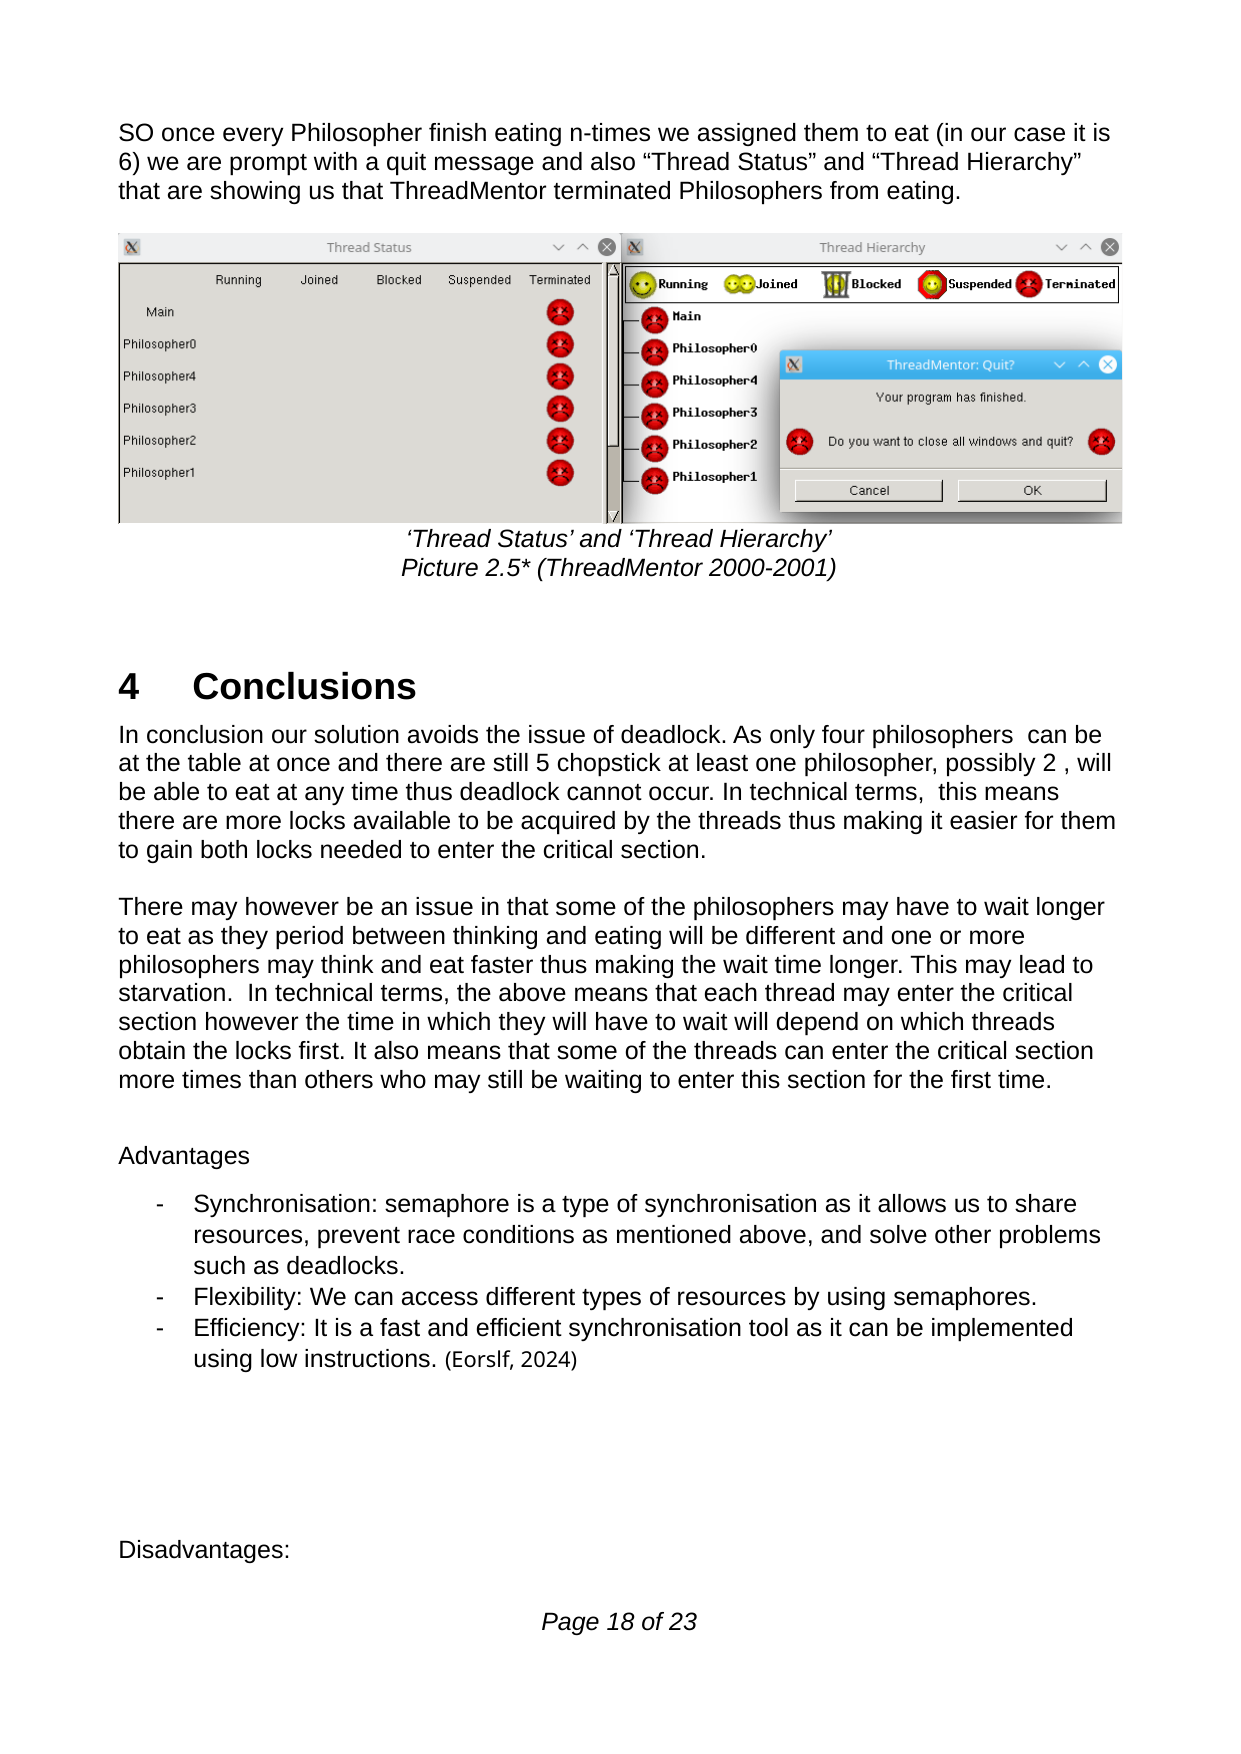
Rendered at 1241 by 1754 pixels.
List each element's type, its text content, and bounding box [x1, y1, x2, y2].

list Efficiency: It is a fast and efficient synchronisation tool as it can be implemented using low instructions. (Eorslf, 2024) [156, 1313, 1122, 1373]
list Synchronisation: semaphore is a type of synchronisation as it allows us to share resources, prevent race conditions as mentioned above, and solve other problems such as deadlocks. [156, 1188, 1122, 1279]
text There may however be an issue in that some of the philosophers may have to wait longer to eat as they period between thinking and eating will be different and one or more philosophers may think and eat faster thus making the wait time longer. This may lead to starvation. In technical terms, the above means that each thread may enter the critical section however the time in which they will have to wait will depend on which threads obtain the locks first. It also means that some of the threads can enter the critical section more times than others who may still be waiting to enter this section for the first time. [118, 892, 1122, 1093]
text In conclusion our solution avoids the issue of deadlock. As only four philosophers can be at the table at once and there are still 5 chopstick at least one philosopher, possibly 2 , will be able to eat at any time thus deadlock cannot occur. In technical terms, this means there are more locks available to be acquired by the threads thus making it easier for them to gain both locks needed to enter the critical section. [118, 719, 1122, 863]
list Flexibility: We can access different types of resources by using semaphores. [156, 1282, 1122, 1310]
picture [118, 233, 1123, 524]
text Picture 2.5* (ThreadMentor 2000-2001) [118, 553, 1122, 581]
text Advantages [118, 1141, 1122, 1170]
text Disadvantages: [118, 1535, 1122, 1564]
subtitle Conclusions [118, 664, 1122, 707]
text ‘Thread Status’ and ‘Thread Hierarchy’ [118, 524, 1122, 553]
text SO once every Philosopher finish eating n-times we assigned them to eat (in our case it is 6) we are prompt with a quit message and also “Thread Status” and “Thread Hierarchy” that are showing us that ThreadMentor terminated Philosophers from eating. [118, 118, 1122, 204]
